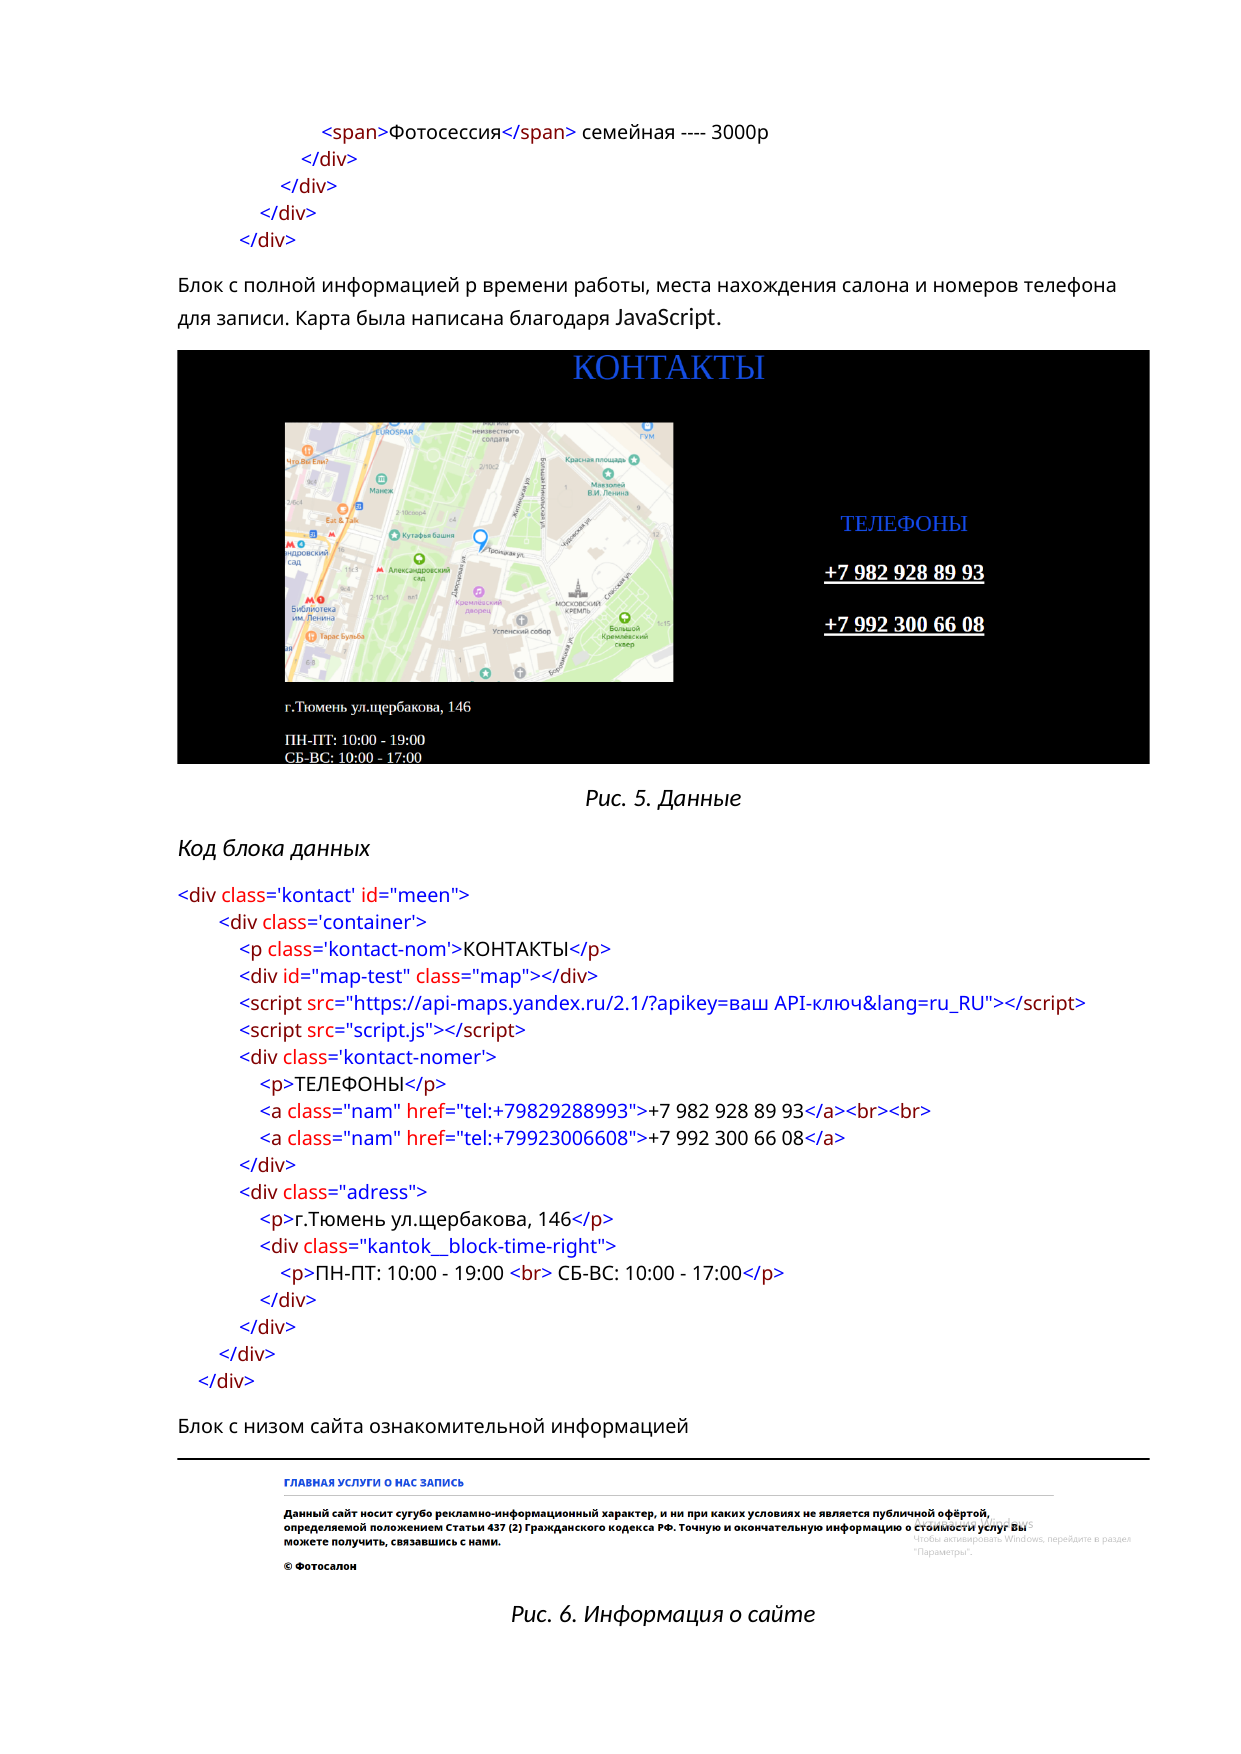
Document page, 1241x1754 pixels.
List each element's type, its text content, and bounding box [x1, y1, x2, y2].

picture [177, 1458, 1150, 1580]
text <div id="map-test" class="map"></div> [177, 962, 1152, 989]
text <a class="nam" href="tel:+79923006608">+7 992 300 66 08</a> [177, 1124, 1152, 1151]
text <div class='kontact-nomer'> [177, 1043, 1152, 1070]
text </div> [177, 199, 1152, 226]
text <script src="https://api-maps.yandex.ru/2.1/?apikey=ваш API-ключ&lang=ru_RU"></script> [177, 989, 1152, 1016]
text <div class="adress"> [177, 1178, 1152, 1205]
text </div> [177, 1313, 1152, 1340]
text </div> [177, 1151, 1152, 1178]
text <div class="kantok__block-time-right"> [177, 1232, 1152, 1259]
text Рис. 6. Информация о сайте [177, 1598, 1152, 1629]
text <a class="nam" href="tel:+79829288993">+7 982 928 89 93</a><br><br> [177, 1097, 1152, 1124]
text <p class='kontact-nom'>КОНТАКТЫ</p> [177, 935, 1152, 962]
text <p>ПН-ПТ: 10:00 - 19:00 <br> СБ-ВС: 10:00 - 17:00</p> [177, 1259, 1152, 1286]
text Блок с низом сайта ознакомительной информацией [177, 1413, 1152, 1439]
text </div> [177, 1367, 1152, 1394]
text </div> [177, 172, 1152, 199]
text </div> [177, 1286, 1152, 1313]
text <p>ТЕЛЕФОНЫ</p> [177, 1070, 1152, 1097]
text Блок с полной информацией р времени работы, места нахождения салона и номеров телефона для записи. Карта была написана благодаря JavaScript. [177, 272, 1152, 332]
text <p>г.Тюмень ул.щербакова, 146</p> [177, 1205, 1152, 1232]
text <div class='kontact' id="meen"> [177, 881, 1152, 908]
text Код блока данных [177, 832, 1152, 862]
text </div> [177, 226, 1152, 253]
picture [177, 350, 1150, 764]
text </div> [177, 145, 1152, 172]
text <div class='container'> [177, 908, 1152, 935]
text <script src="script.js"></script> [177, 1016, 1152, 1043]
text Рис. 5. Данные [177, 782, 1152, 813]
text <span>Фотосессия</span> семейная ---- 3000р [177, 118, 1152, 145]
text </div> [177, 1340, 1152, 1367]
